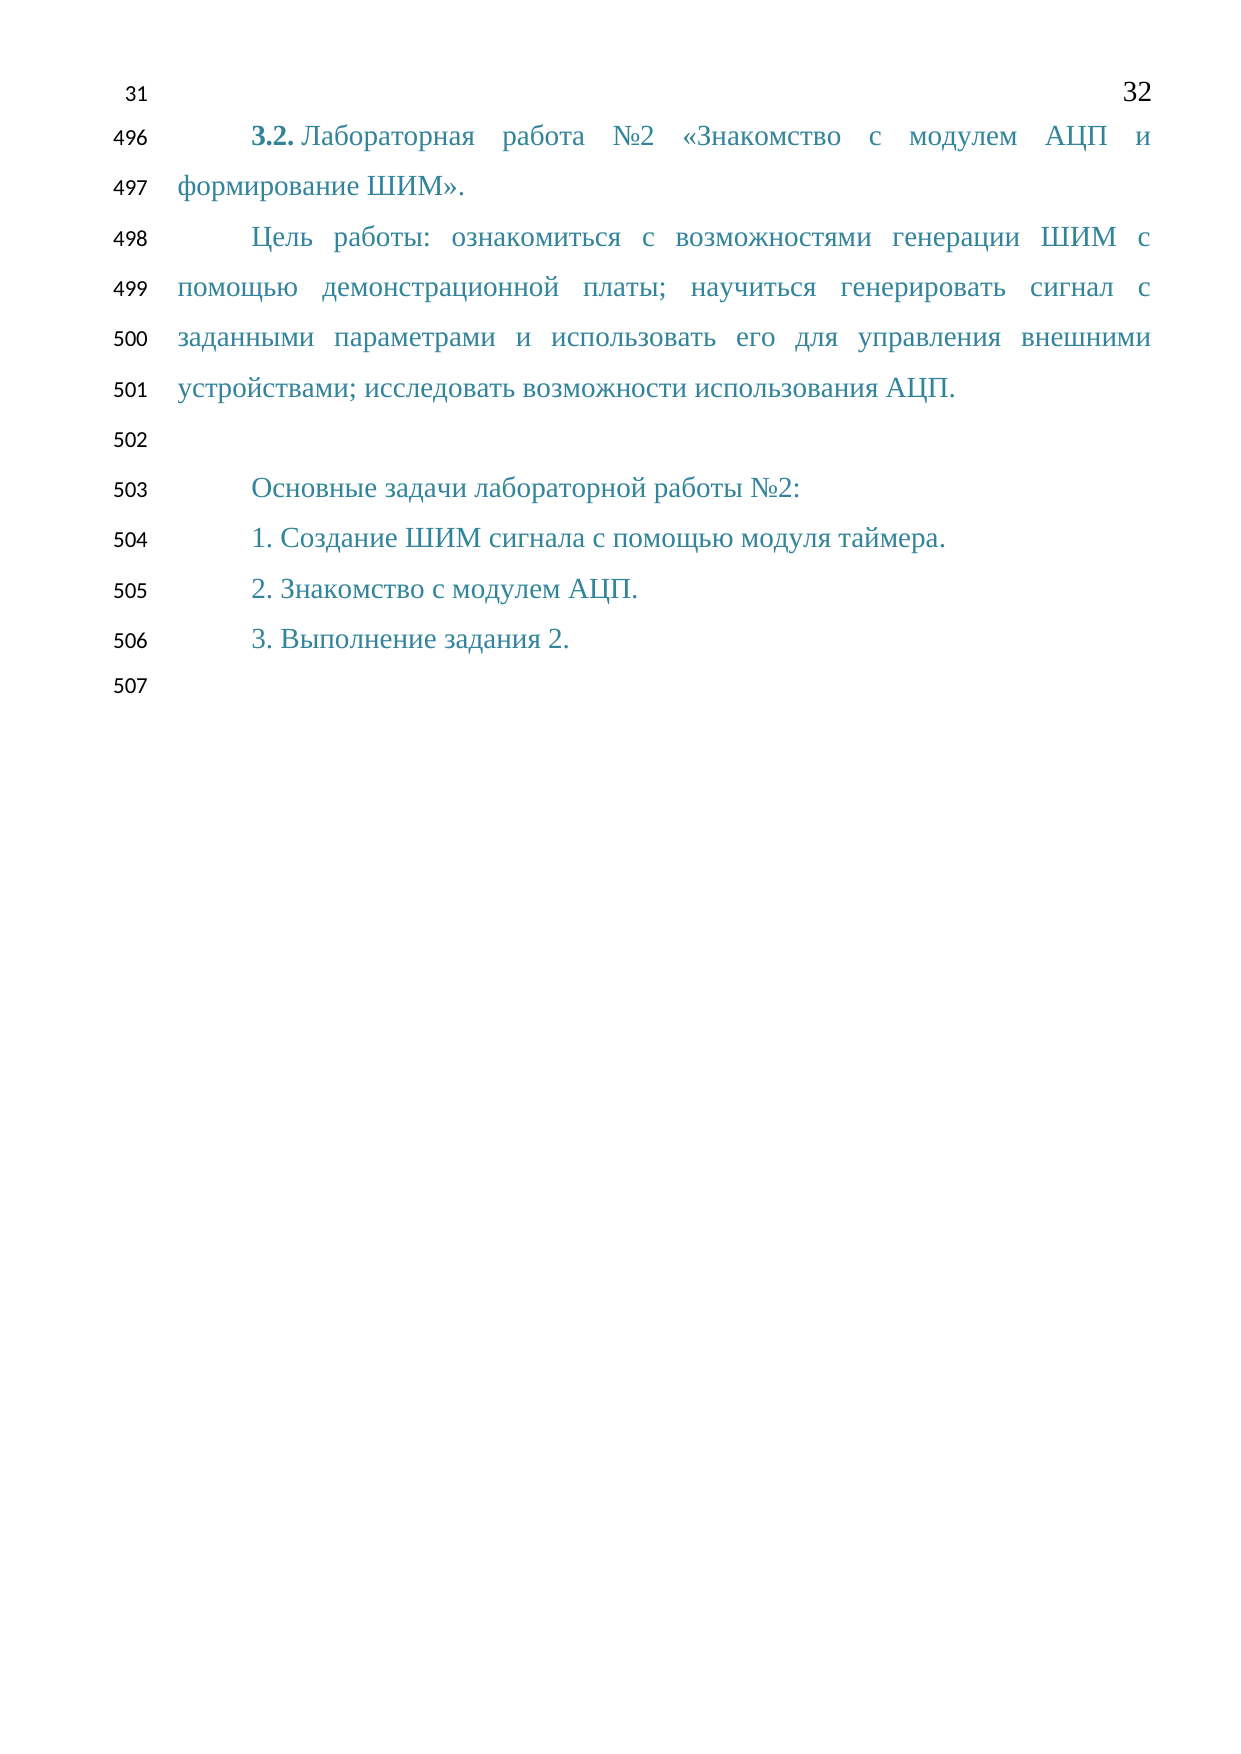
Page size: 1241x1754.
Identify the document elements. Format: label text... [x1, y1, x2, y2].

list Выполнение задания 2. [177, 621, 1152, 655]
text Основные задачи лабораторной работы №2: [177, 470, 1152, 504]
list Создание ШИМ сигнала с помощью модуля таймера. [177, 521, 1152, 554]
list Лабораторная работа №2 «Знакомство с модулем АЦП и формирование ШИМ». [177, 118, 1152, 202]
list Знакомство с модулем АЦП. [177, 571, 1152, 604]
text Цель работы: ознакомиться с возможностями генерации ШИМ с помощью демонстрационной платы; научиться генерировать сигнал с заданными параметрами и использовать его для управления внешними устройствами; исследовать возможности использования АЦП. [177, 219, 1152, 403]
